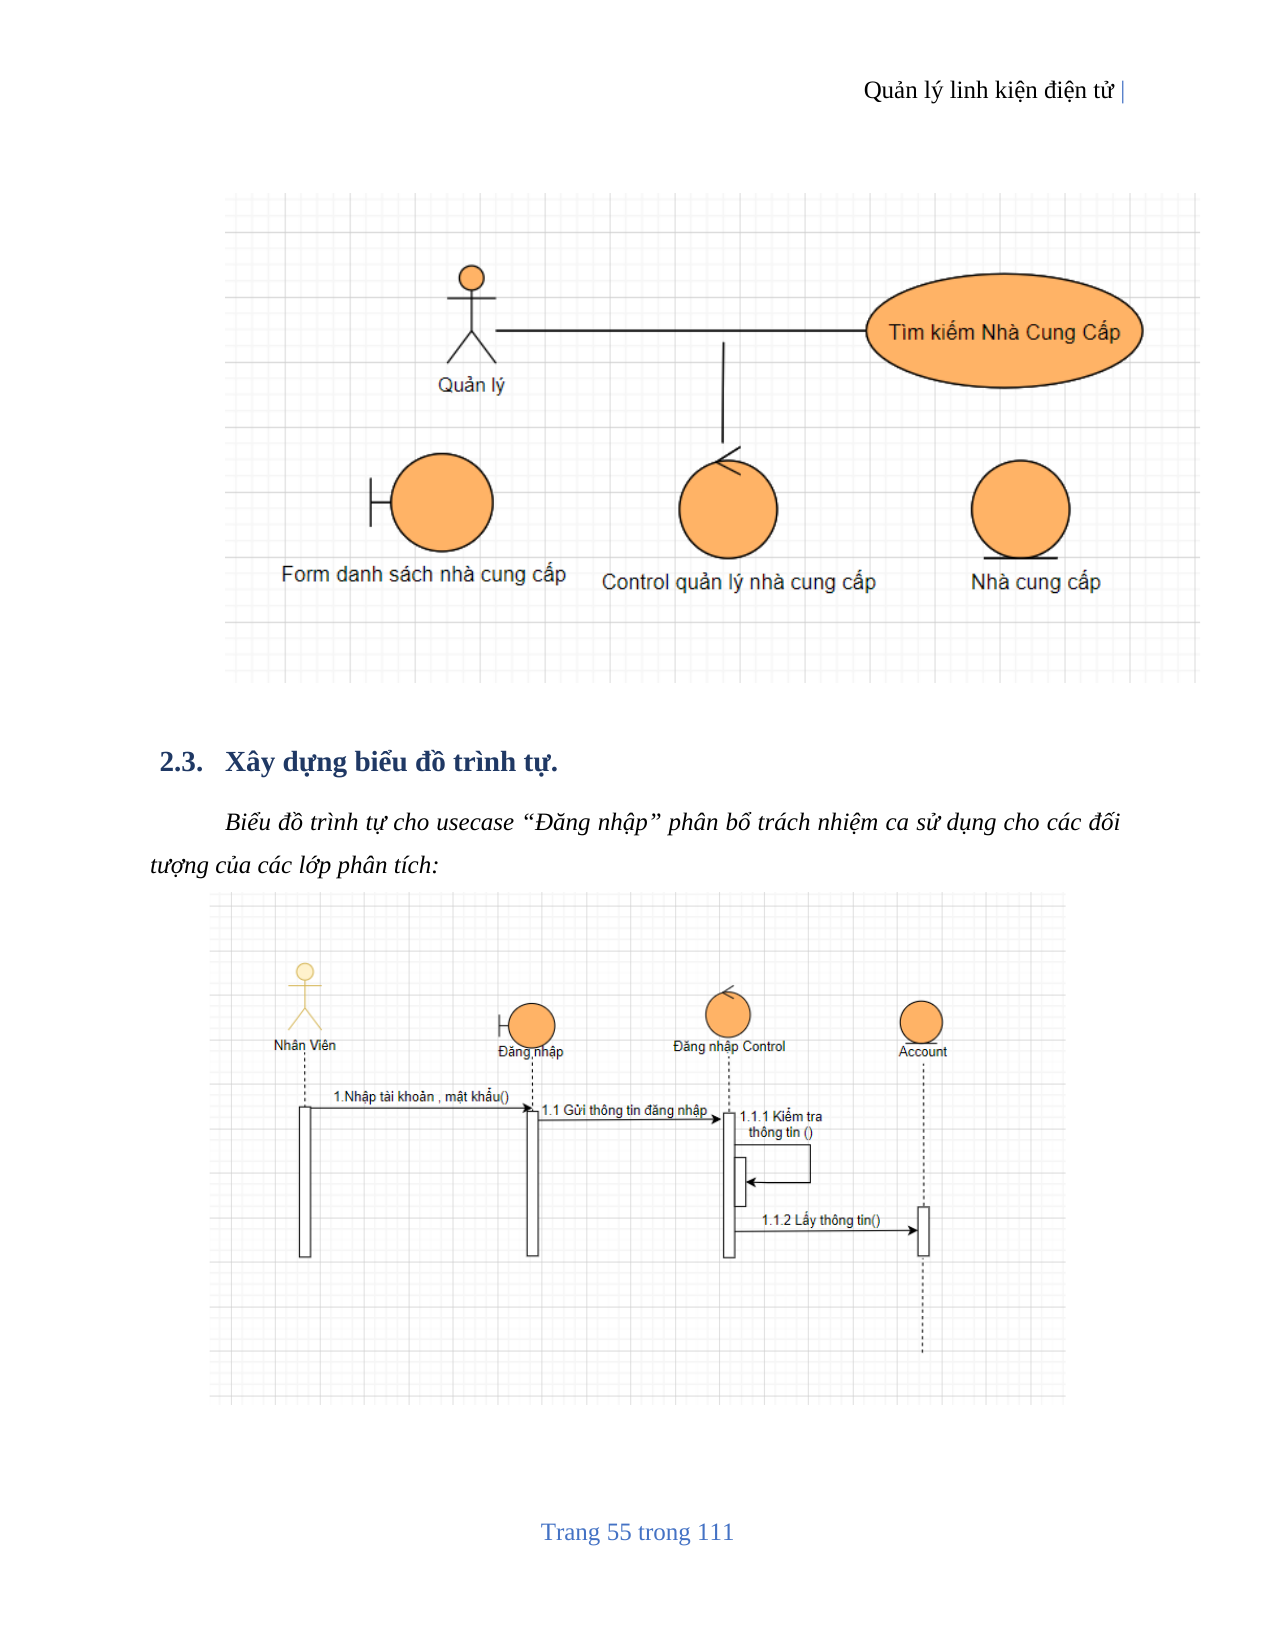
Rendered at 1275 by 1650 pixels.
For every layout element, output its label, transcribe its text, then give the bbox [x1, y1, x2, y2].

subtitle Xây dựng biểu đồ trình tự. [159, 744, 1125, 778]
picture [225, 193, 1200, 683]
picture [209, 892, 1066, 1405]
text Biểu đồ trình tự cho usecase “Đăng nhập” phân bổ trách nhiệm ca sử dụng cho các đối tượng của các lớp phân tích: [150, 807, 1125, 878]
